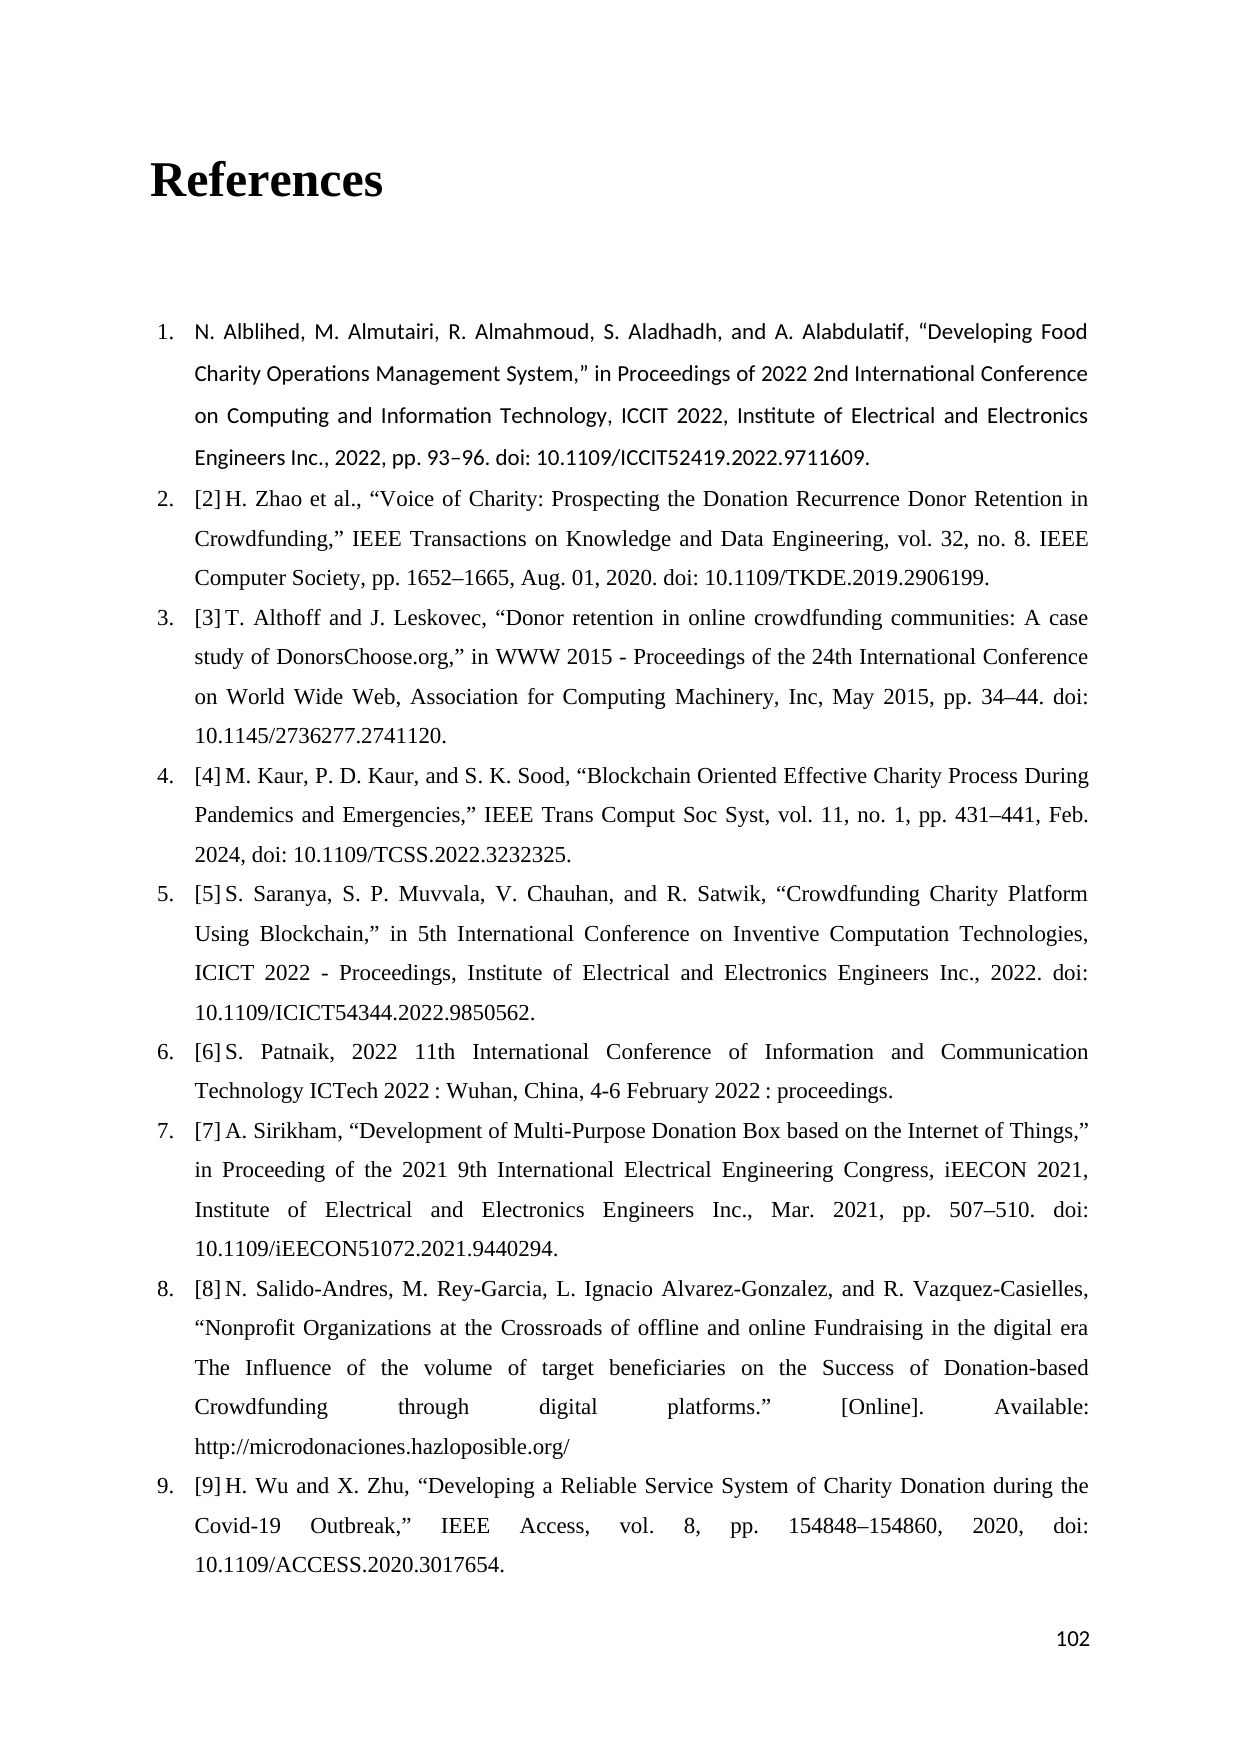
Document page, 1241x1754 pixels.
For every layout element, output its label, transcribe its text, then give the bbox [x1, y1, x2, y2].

text References [150, 150, 1090, 207]
